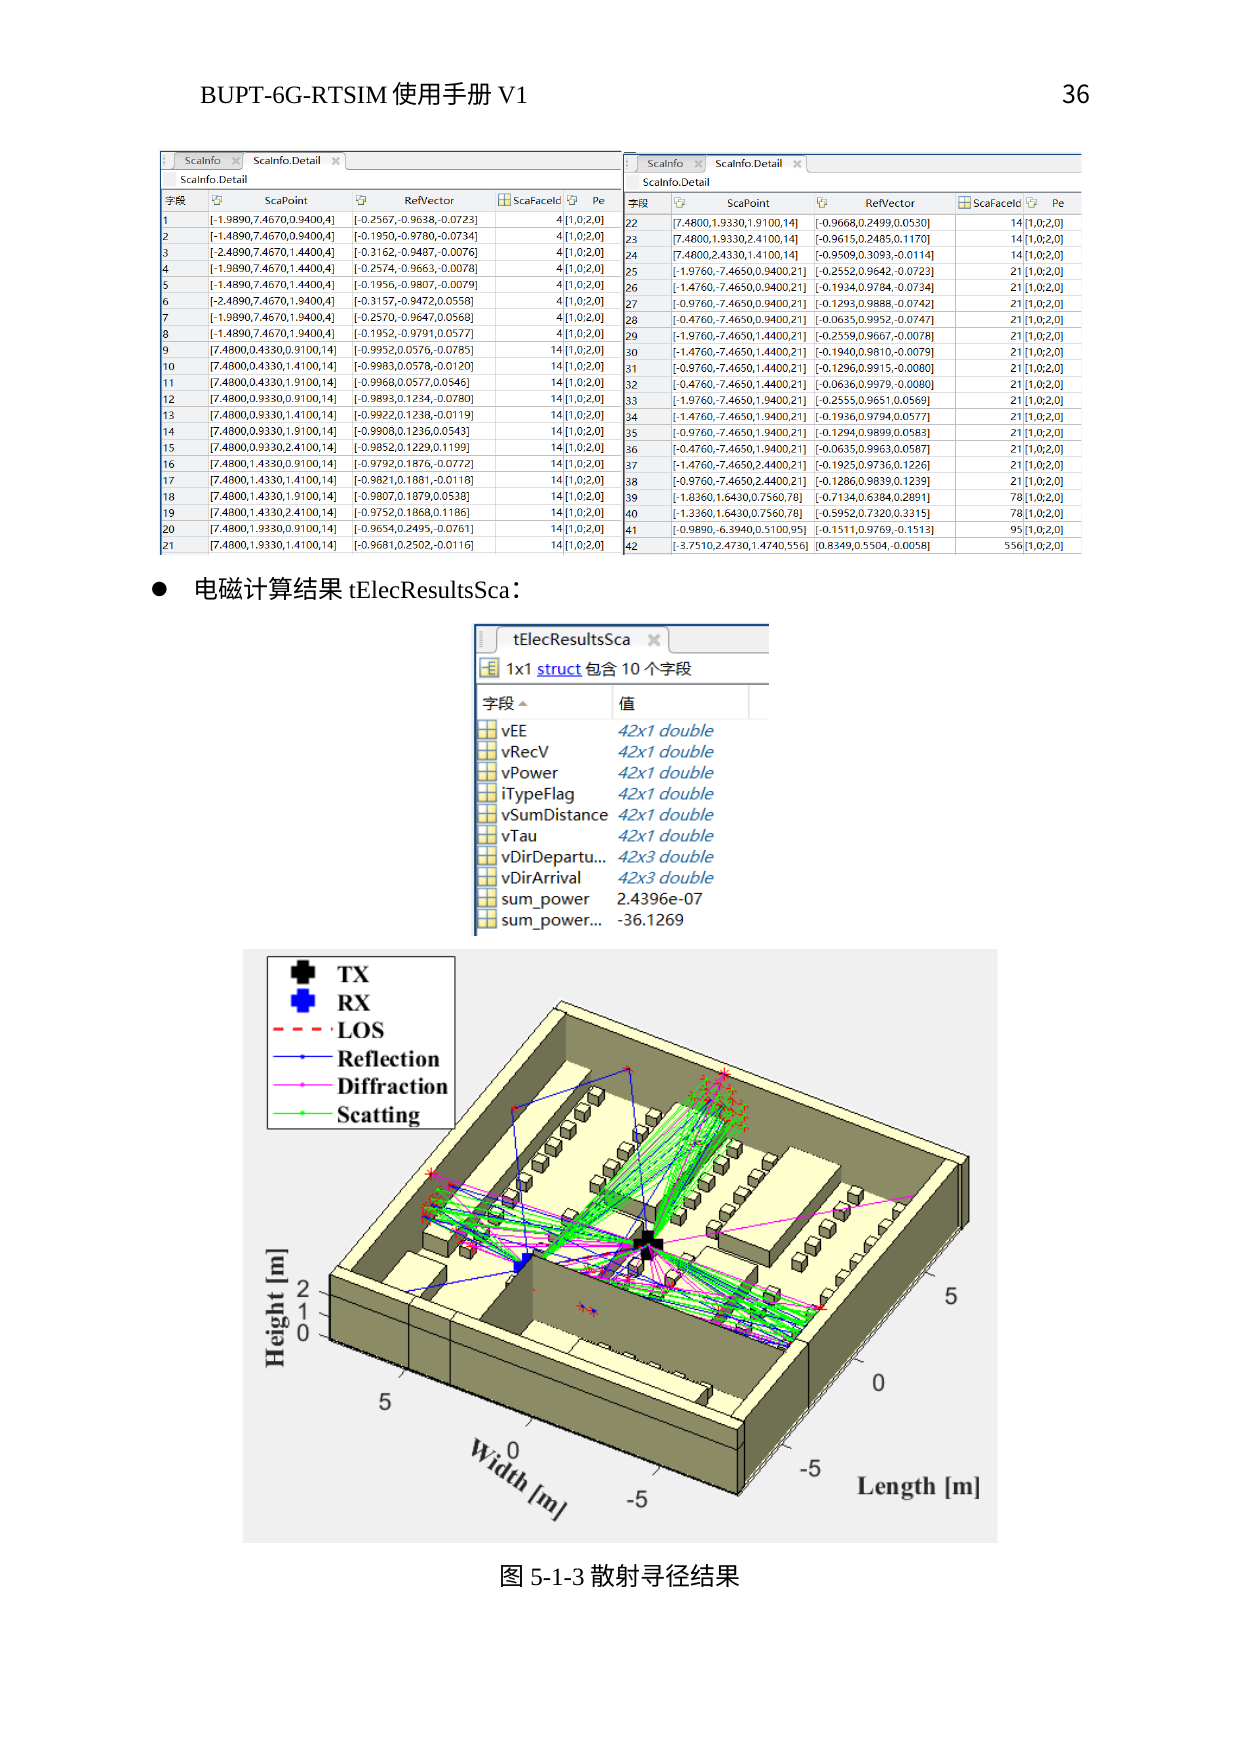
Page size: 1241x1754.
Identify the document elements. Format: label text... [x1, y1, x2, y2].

picture [471, 623, 769, 936]
text 图 5-1-3 散射寻径结果 [150, 1557, 1090, 1593]
picture [158, 150, 1082, 555]
picture [242, 949, 998, 1543]
list 电磁计算结果tElecResultsSca： [150, 569, 1090, 606]
